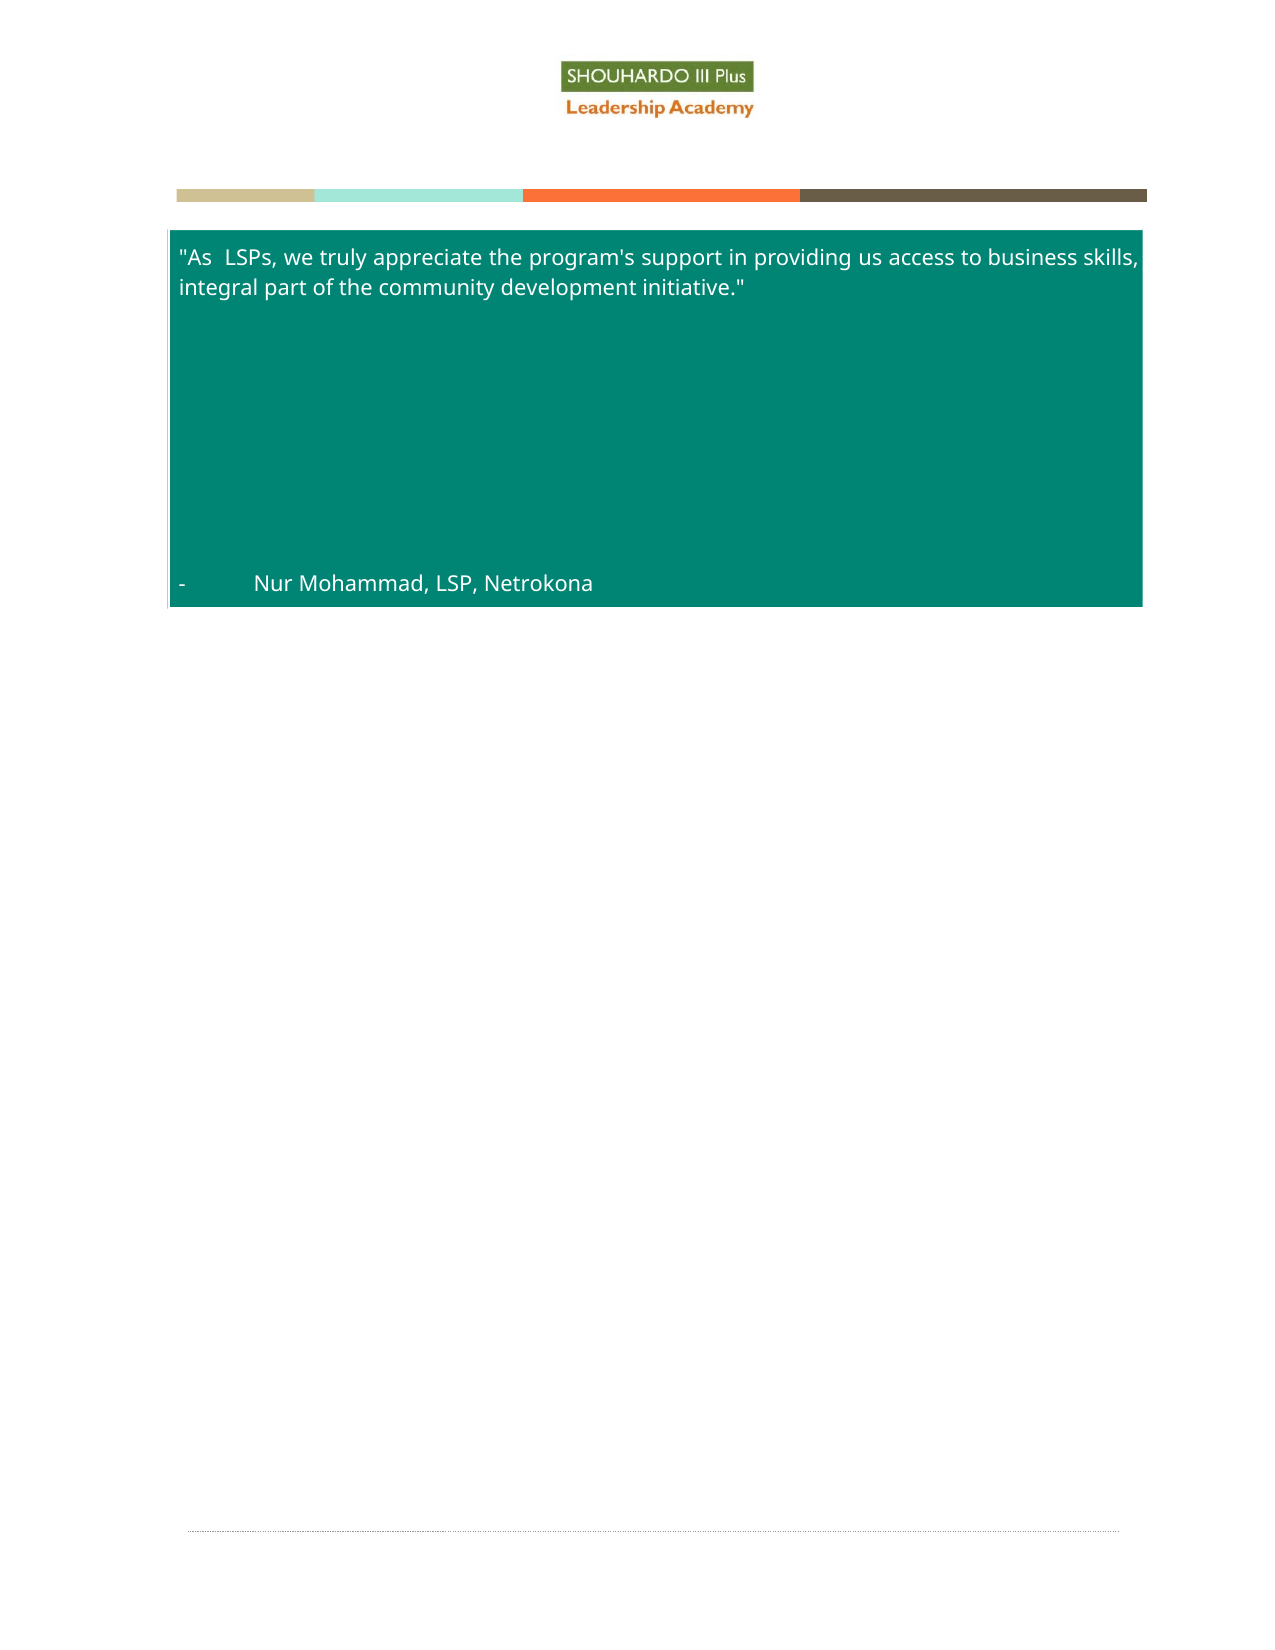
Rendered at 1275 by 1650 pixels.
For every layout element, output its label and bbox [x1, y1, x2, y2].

picture [556, 54, 757, 118]
picture [176, 189, 1147, 202]
